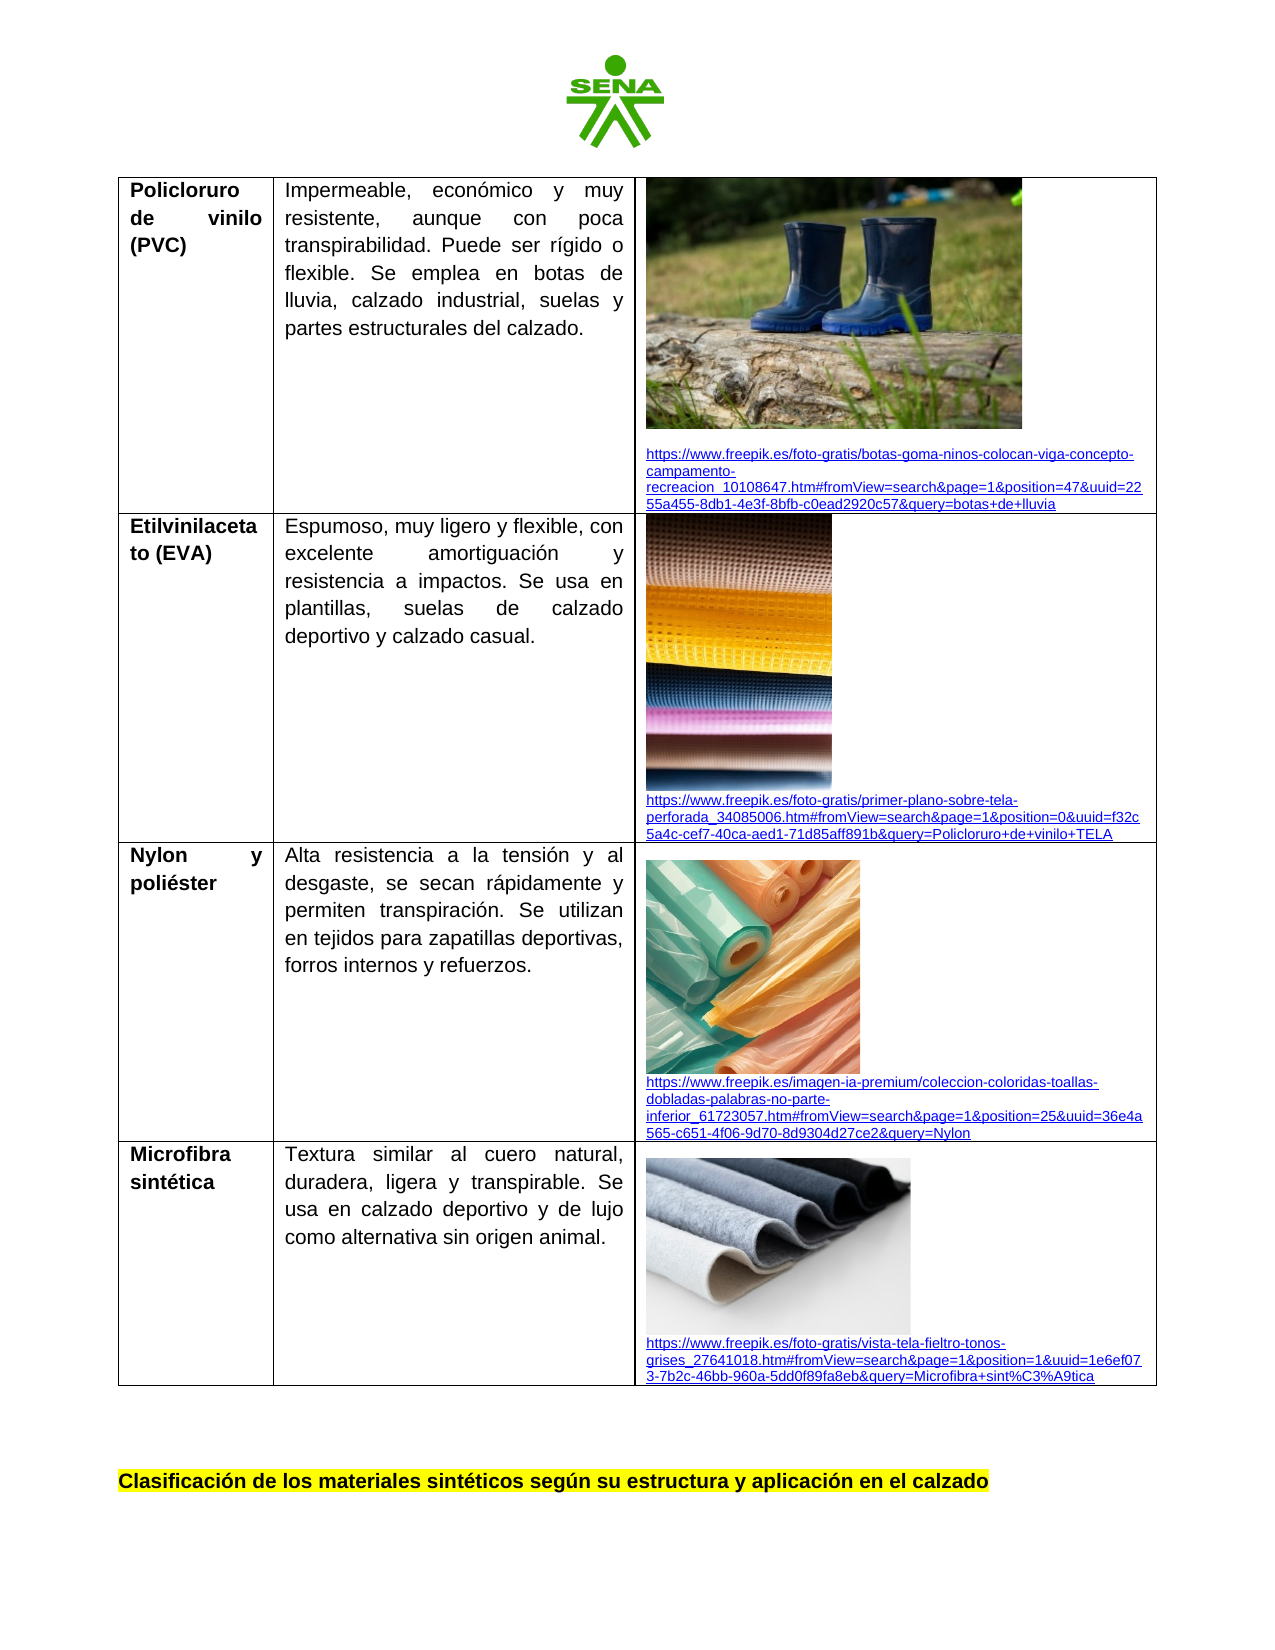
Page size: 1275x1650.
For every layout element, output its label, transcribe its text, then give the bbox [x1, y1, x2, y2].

table_cell https://www.freepik.es/imagen-ia-premium/coleccion-coloridas-toallas-dobladas-palabras-no-parte-inferior_61723057.htm#fromView=search&page=1&position=25&uuid=36e4a565-c651-4f06-9d70-8d9304d27ce2&query=Nylon [636, 843, 1156, 1141]
picture [646, 860, 861, 1074]
table_cell Etilvinilacetato (EVA) [119, 514, 273, 842]
table_cell Textura similar al cuero natural, duradera, ligera y transpirable. Se usa en calzado deportivo y de lujo como alternativa sin origen animal. [274, 1142, 634, 1385]
picture [646, 513, 832, 791]
table_cell Alta resistencia a la tensión y al desgaste, se secan rápidamente y permiten transpiración. Se utilizan en tejidos para zapatillas deportivas, forros internos y refuerzos. [274, 843, 634, 1141]
table_cell Policloruro de vinilo (PVC) [119, 178, 273, 512]
table_cell https://www.freepik.es/foto-gratis/botas-goma-ninos-colocan-viga-concepto-campamento-recreacion_10108647.htm#fromView=search&page=1&position=47&uuid=2255a455-8db1-4e3f-8bfb-c0ead2920c57&query=botas+de+lluvia [636, 178, 1156, 512]
picture [646, 1158, 911, 1335]
picture [566, 55, 664, 148]
table_cell https://www.freepik.es/foto-gratis/primer-plano-sobre-tela-perforada_34085006.htm#fromView=search&page=1&position=0&uuid=f32c5a4c-cef7-40ca-aed1-71d85aff891b&query=Policloruro+de+vinilo+TELA [636, 514, 1156, 842]
text Clasificación de los materiales sintéticos según su estructura y aplicación en el calzado [118, 1468, 1157, 1492]
table_cell https://www.freepik.es/foto-gratis/vista-tela-fieltro-tonos-grises_27641018.htm#fromView=search&page=1&position=1&uuid=1e6ef073-7b2c-46bb-960a-5dd0f89fa8eb&query=Microfibra+sint%C3%A9tica [636, 1142, 1156, 1385]
table_cell Microfibra sintética [119, 1142, 273, 1385]
table_cell Impermeable, económico y muy resistente, aunque con poca transpirabilidad. Puede ser rígido o flexible. Se emplea en botas de lluvia, calzado industrial, suelas y partes estructurales del calzado. [274, 178, 634, 512]
table_cell Espumoso, muy ligero y flexible, con excelente amortiguación y resistencia a impactos. Se usa en plantillas, suelas de calzado deportivo y calzado casual. [274, 514, 634, 842]
picture [646, 178, 1023, 429]
table_cell Nylon y poliéster [119, 843, 273, 1141]
